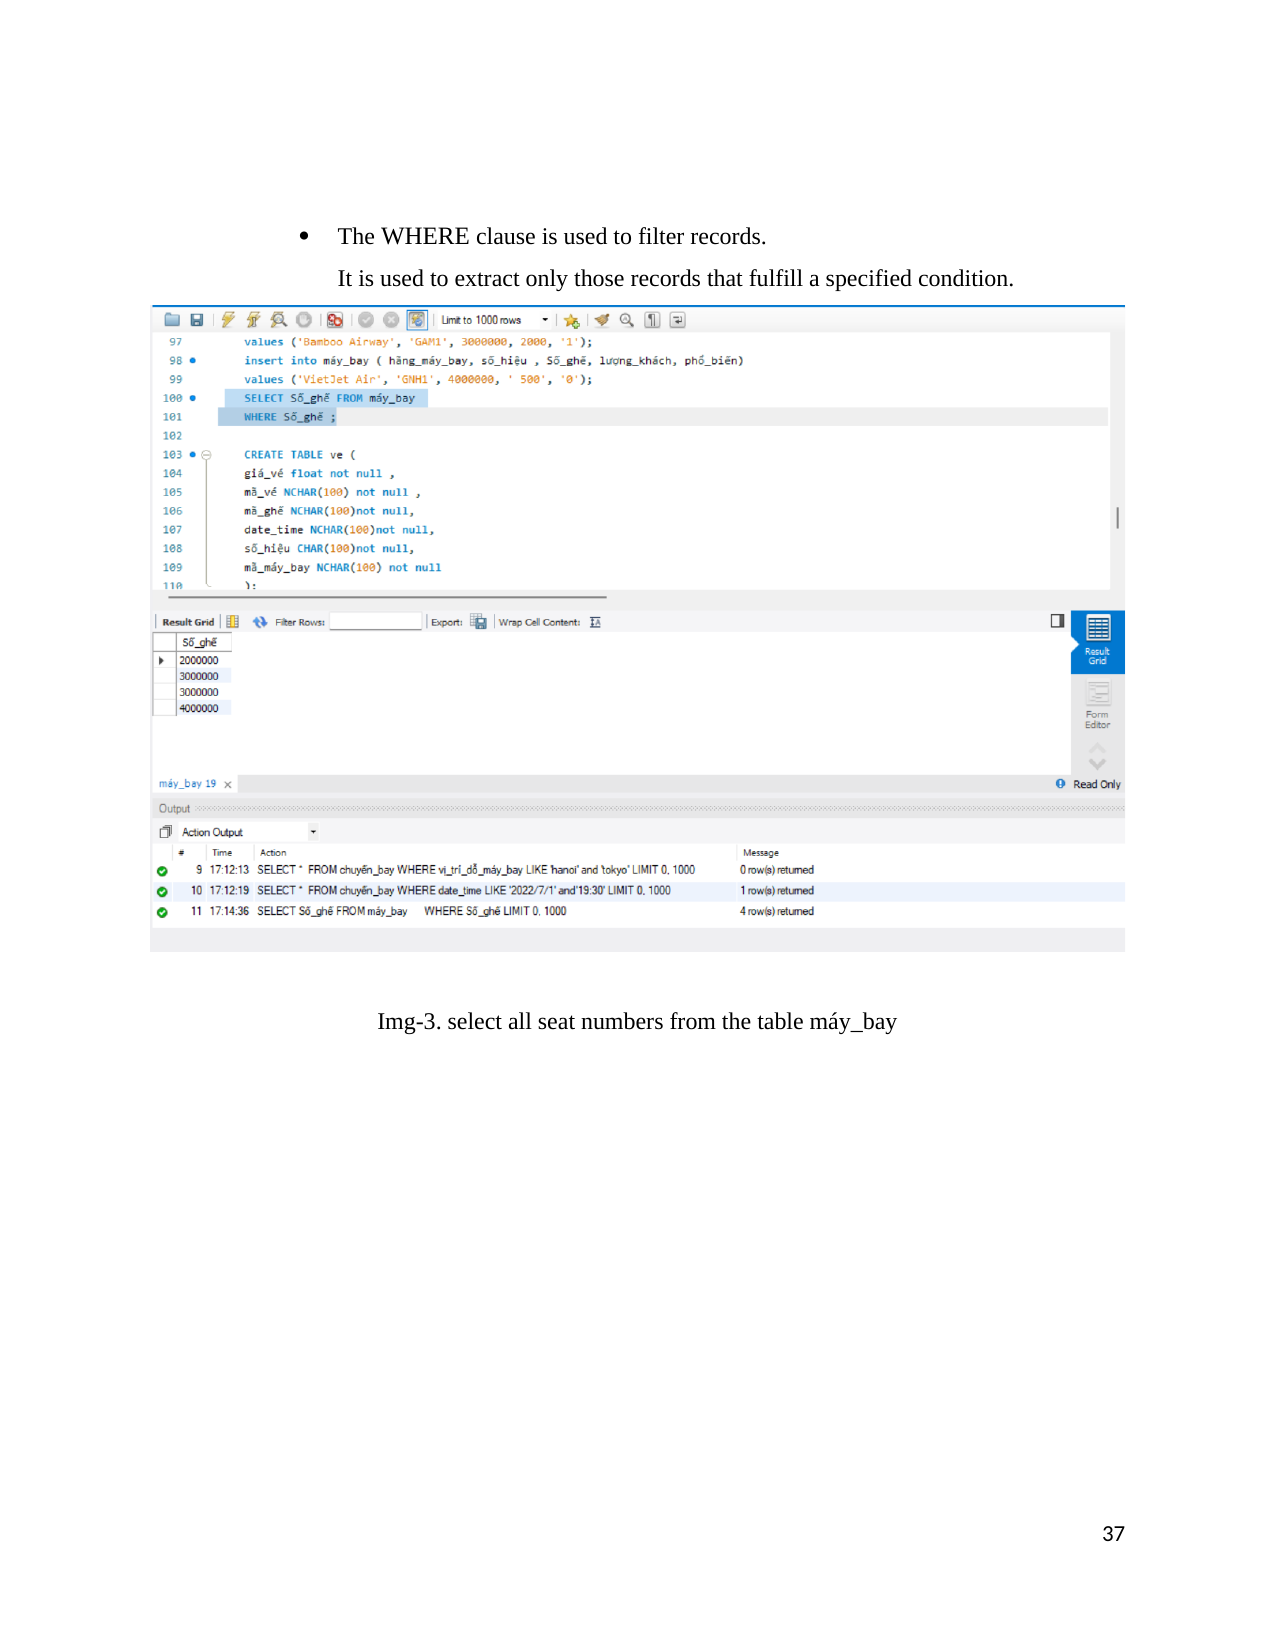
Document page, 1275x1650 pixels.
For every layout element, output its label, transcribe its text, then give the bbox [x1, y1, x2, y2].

list The WHERE clause is used to filter records. [300, 221, 1125, 250]
picture [150, 305, 1125, 952]
list It is used to extract only those records that fulfill a specified condition. [337, 264, 1125, 292]
list Img-3. select all seat numbers from the table máy_bay [150, 1007, 1125, 1035]
